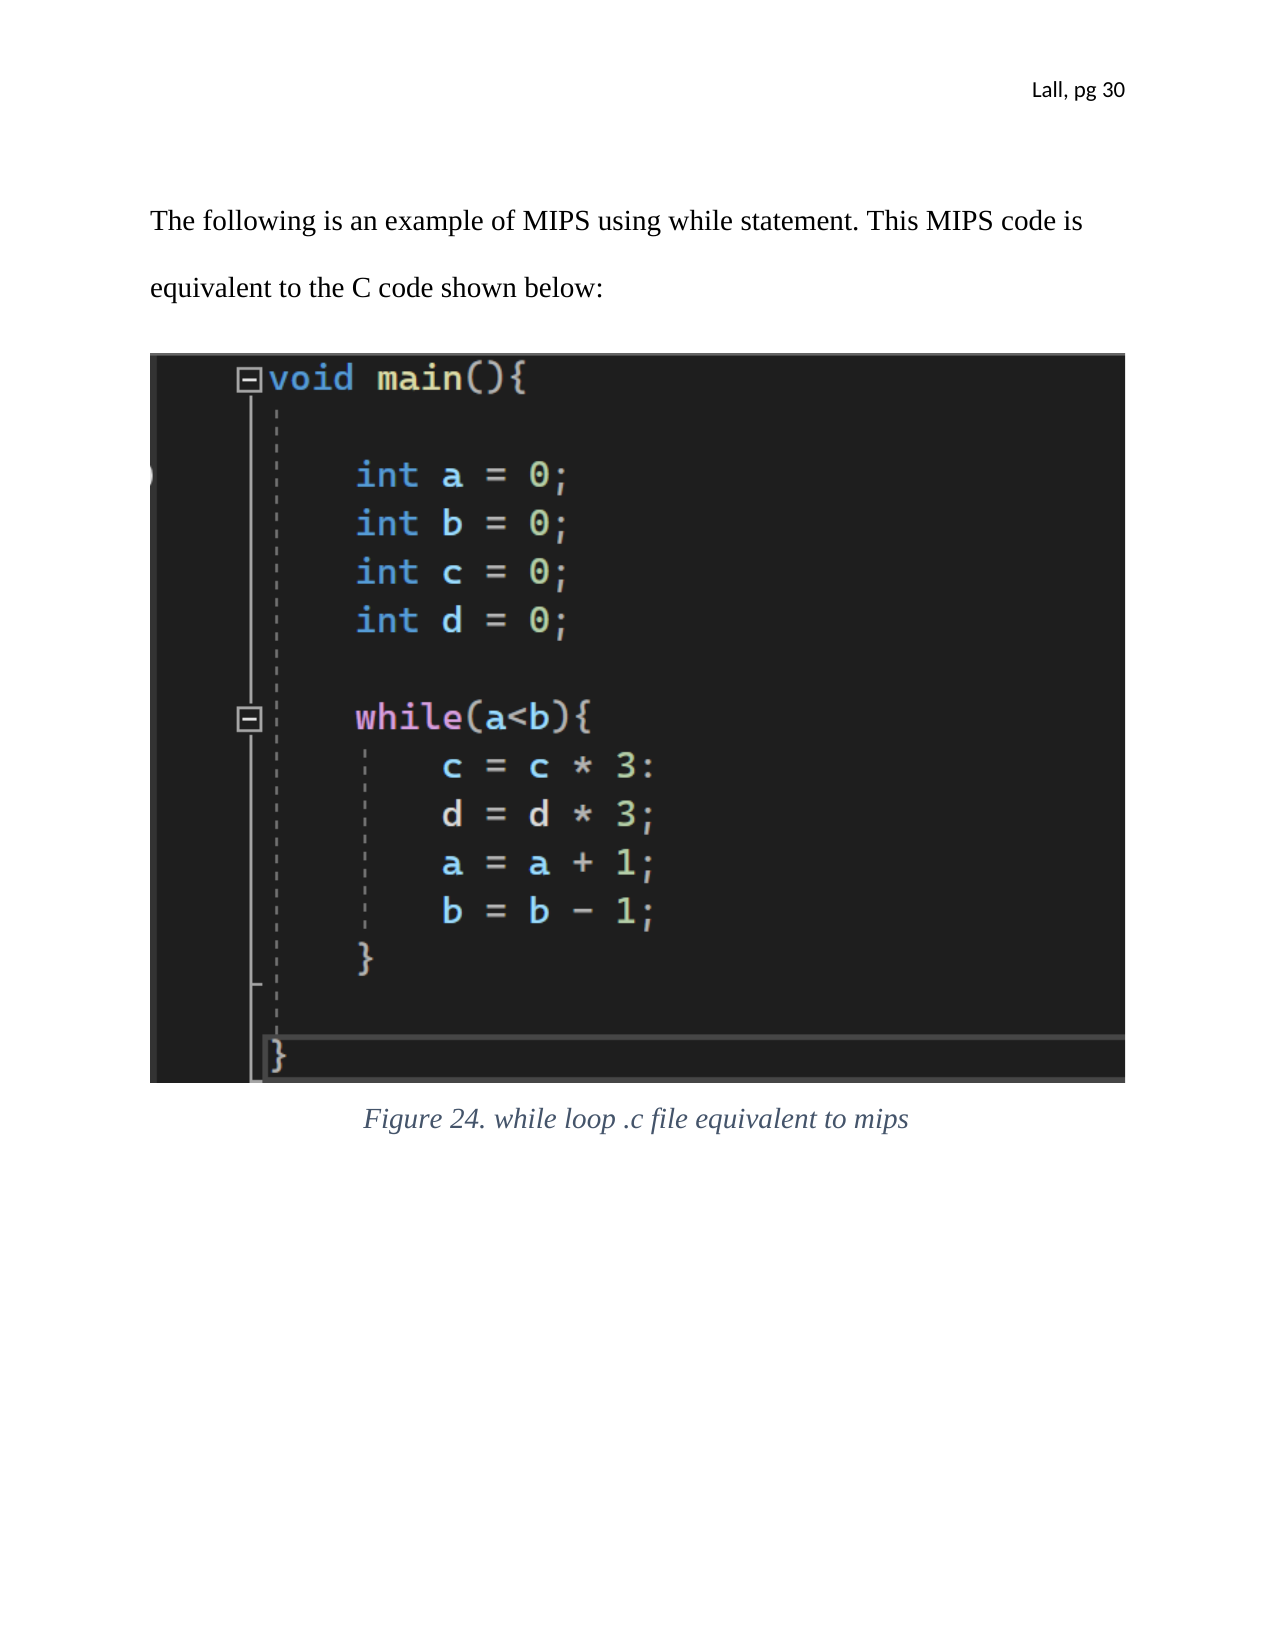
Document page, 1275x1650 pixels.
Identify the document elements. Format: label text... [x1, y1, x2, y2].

picture [150, 353, 1125, 1083]
text The following is an example of MIPS using while statement. This MIPS code is equivalent to the C code shown below: [150, 203, 1125, 303]
text Figure 24. while loop .c file equivalent to mips [150, 1101, 1125, 1135]
